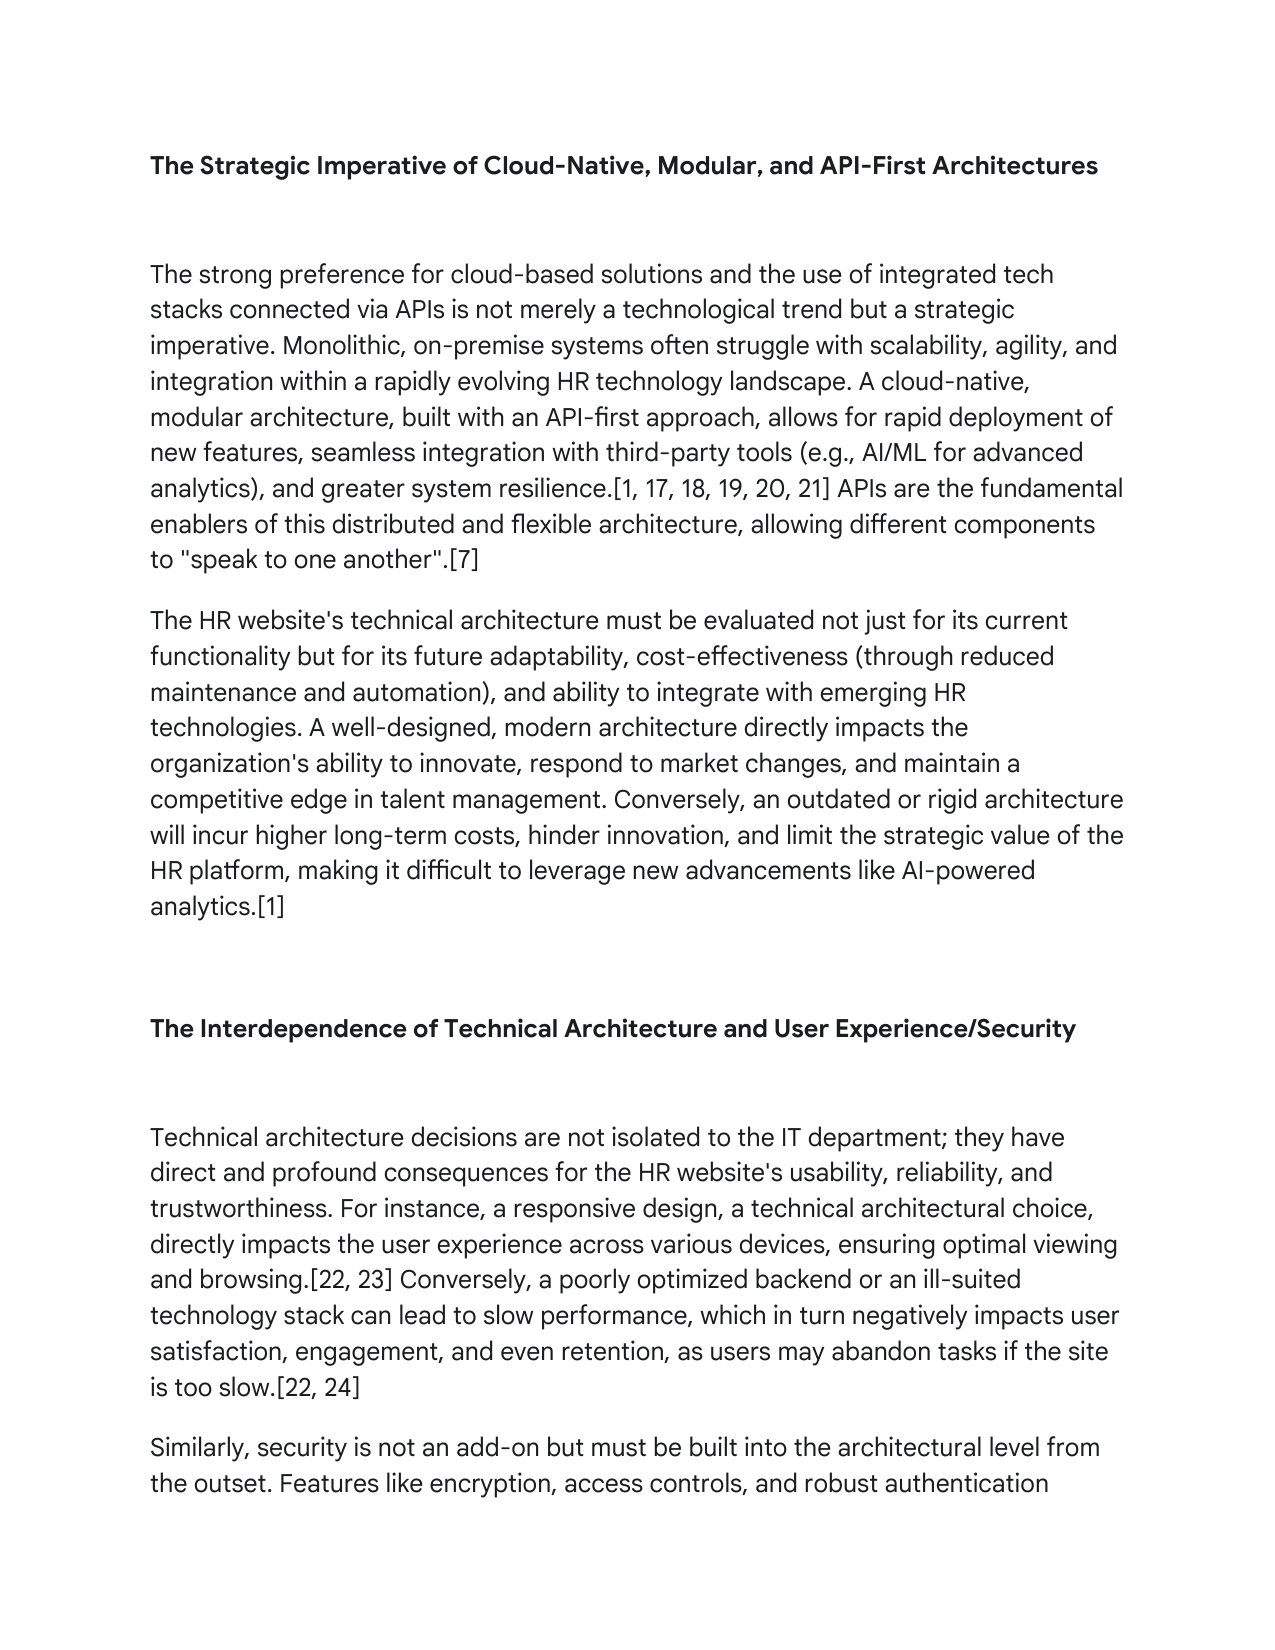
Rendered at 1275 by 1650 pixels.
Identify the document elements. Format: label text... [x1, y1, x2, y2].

subtitle The Strategic Imperative of Cloud-Native, Modular, and API-First Architectures [150, 150, 1125, 181]
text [150, 1433, 1125, 1500]
subtitle The Interdependence of Technical Architecture and User Experience/Security [150, 1013, 1125, 1044]
text Technical architecture decisions are not isolated to the IT department; they have direct and profound consequences for the HR website's usability, reliability, and trustworthiness. For instance, a responsive design, a technical architectural choice, directly impacts the user experience across various devices, ensuring optimal viewing and browsing.[22, 23] Conversely, a poorly optimized backend or an ill-suited technology stack can lead to slow performance, which in turn negatively impacts user satisfaction, engagement, and even retention, as users may abandon tasks if the site is too slow.[22, 24] [150, 1122, 1125, 1403]
text The HR website's technical architecture must be evaluated not just for its current functionality but for its future adaptability, cost-effectiveness (through reduced maintenance and automation), and ability to integrate with emerging HR technologies. A well-designed, modern architecture directly impacts the organization's ability to innovate, respond to market changes, and maintain a competitive edge in talent management. Conversely, an outdated or rigid architecture will incur higher long-term costs, hinder innovation, and limit the strategic value of the HR platform, making it difficult to leverage new advancements like AI-powered analytics.[1] [150, 606, 1125, 923]
text The strong preference for cloud-based solutions and the use of integrated tech stacks connected via APIs is not merely a technological trend but a strategic imperative. Monolithic, on-premise systems often struggle with scalability, agility, and integration within a rapidly evolving HR technology landscape. A cloud-native, modular architecture, built with an API-first approach, allows for rapid deployment of new features, seamless integration with third-party tools (e.g., AI/ML for advanced analytics), and greater system resilience.[1, 17, 18, 19, 20, 21] APIs are the fundamental enablers of this distributed and flexible architecture, allowing different components to "speak to one another".[7] [150, 259, 1125, 576]
